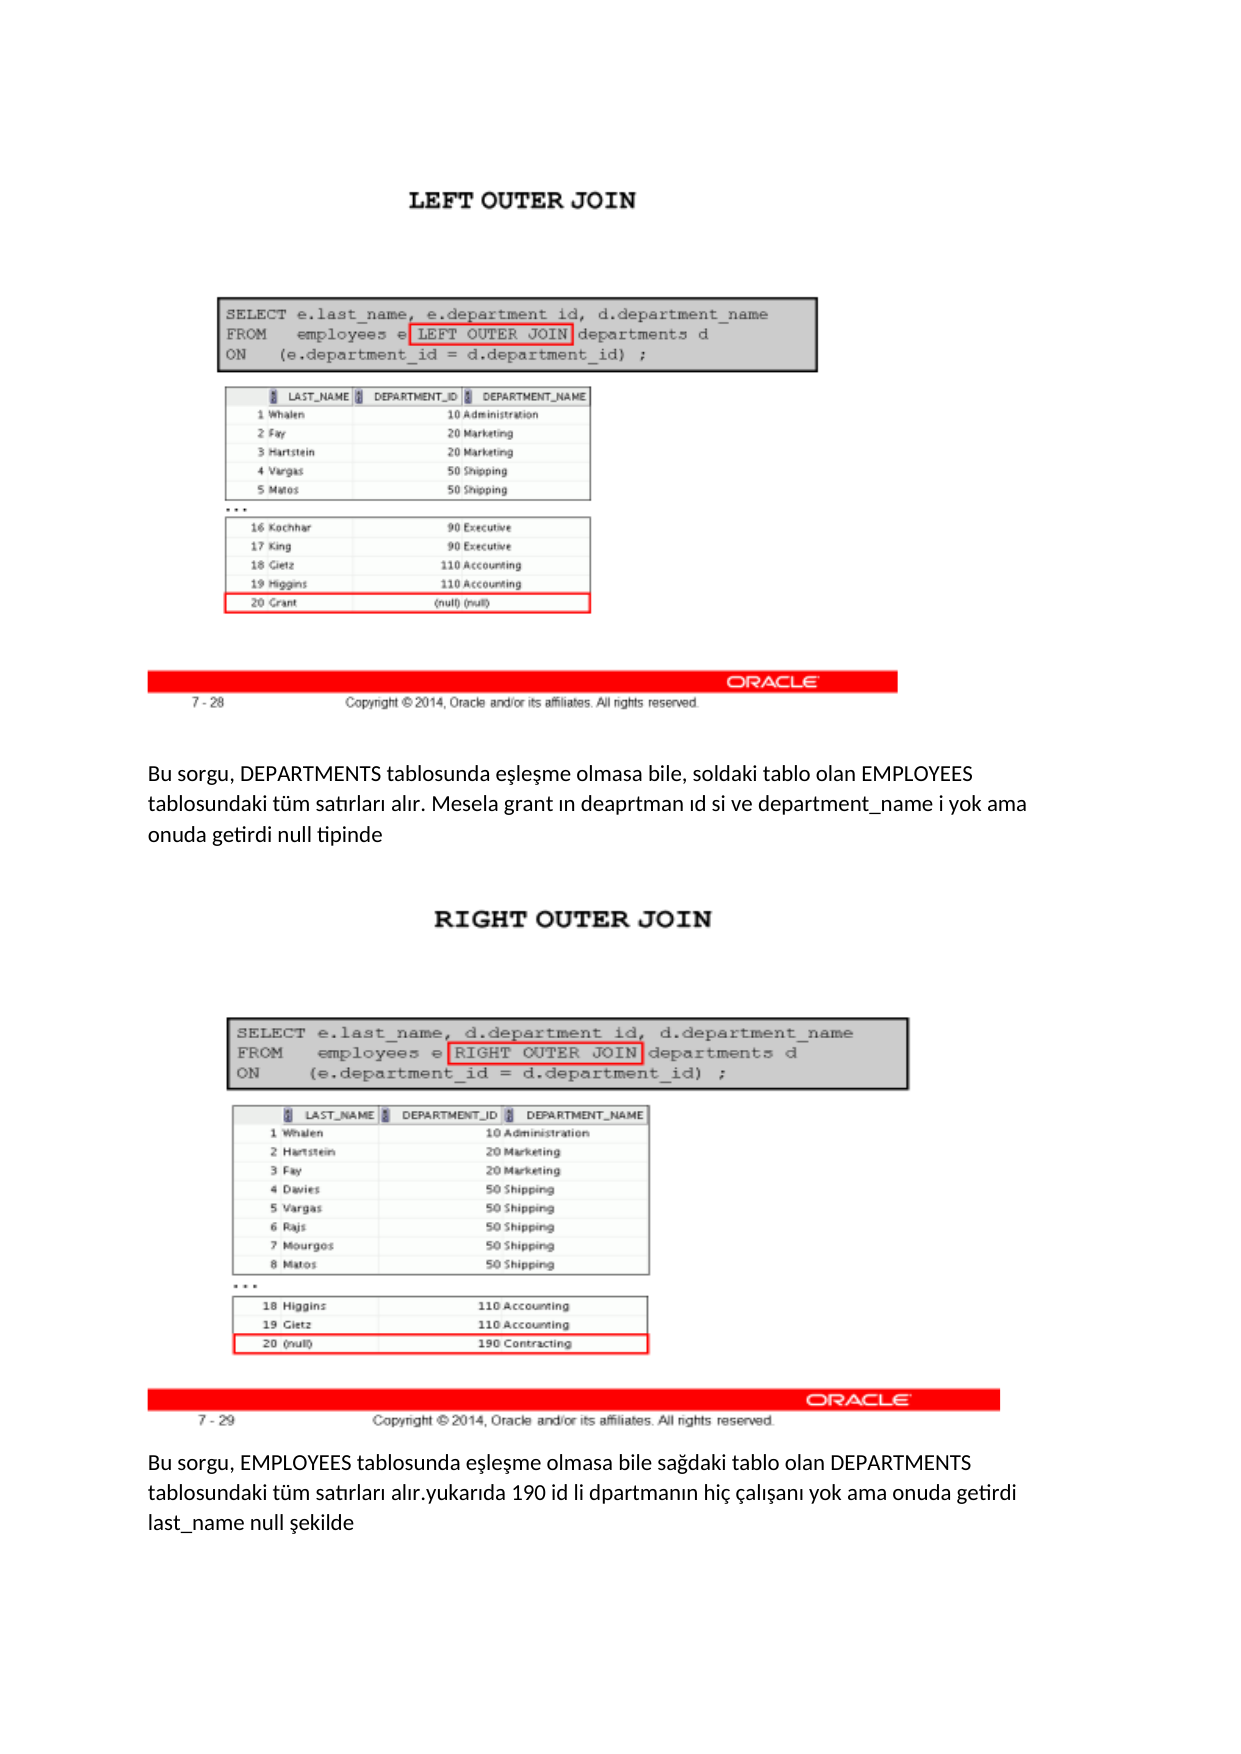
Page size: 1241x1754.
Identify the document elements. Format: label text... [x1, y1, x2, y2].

picture [147, 147, 898, 711]
picture [147, 866, 1001, 1429]
text Bu sorgu, DEPARTMENTS tablosunda eşleşme olmasa bile, soldaki tablo olan EMPLOYEES tablosundaki tüm satırları alır. Mesela grant ın deaprtman ıd si ve department_name i yok ama onuda getirdi null tipinde [148, 729, 1093, 848]
text Bu sorgu, EMPLOYEES tablosunda eşleşme olmasa bile sağdaki tablo olan DEPARTMENTS tablosundaki tüm satırları alır.yukarıda 190 id li dpartmanın hiç çalışanı yok ama onuda getirdi last_name null şekilde [148, 1448, 1093, 1536]
